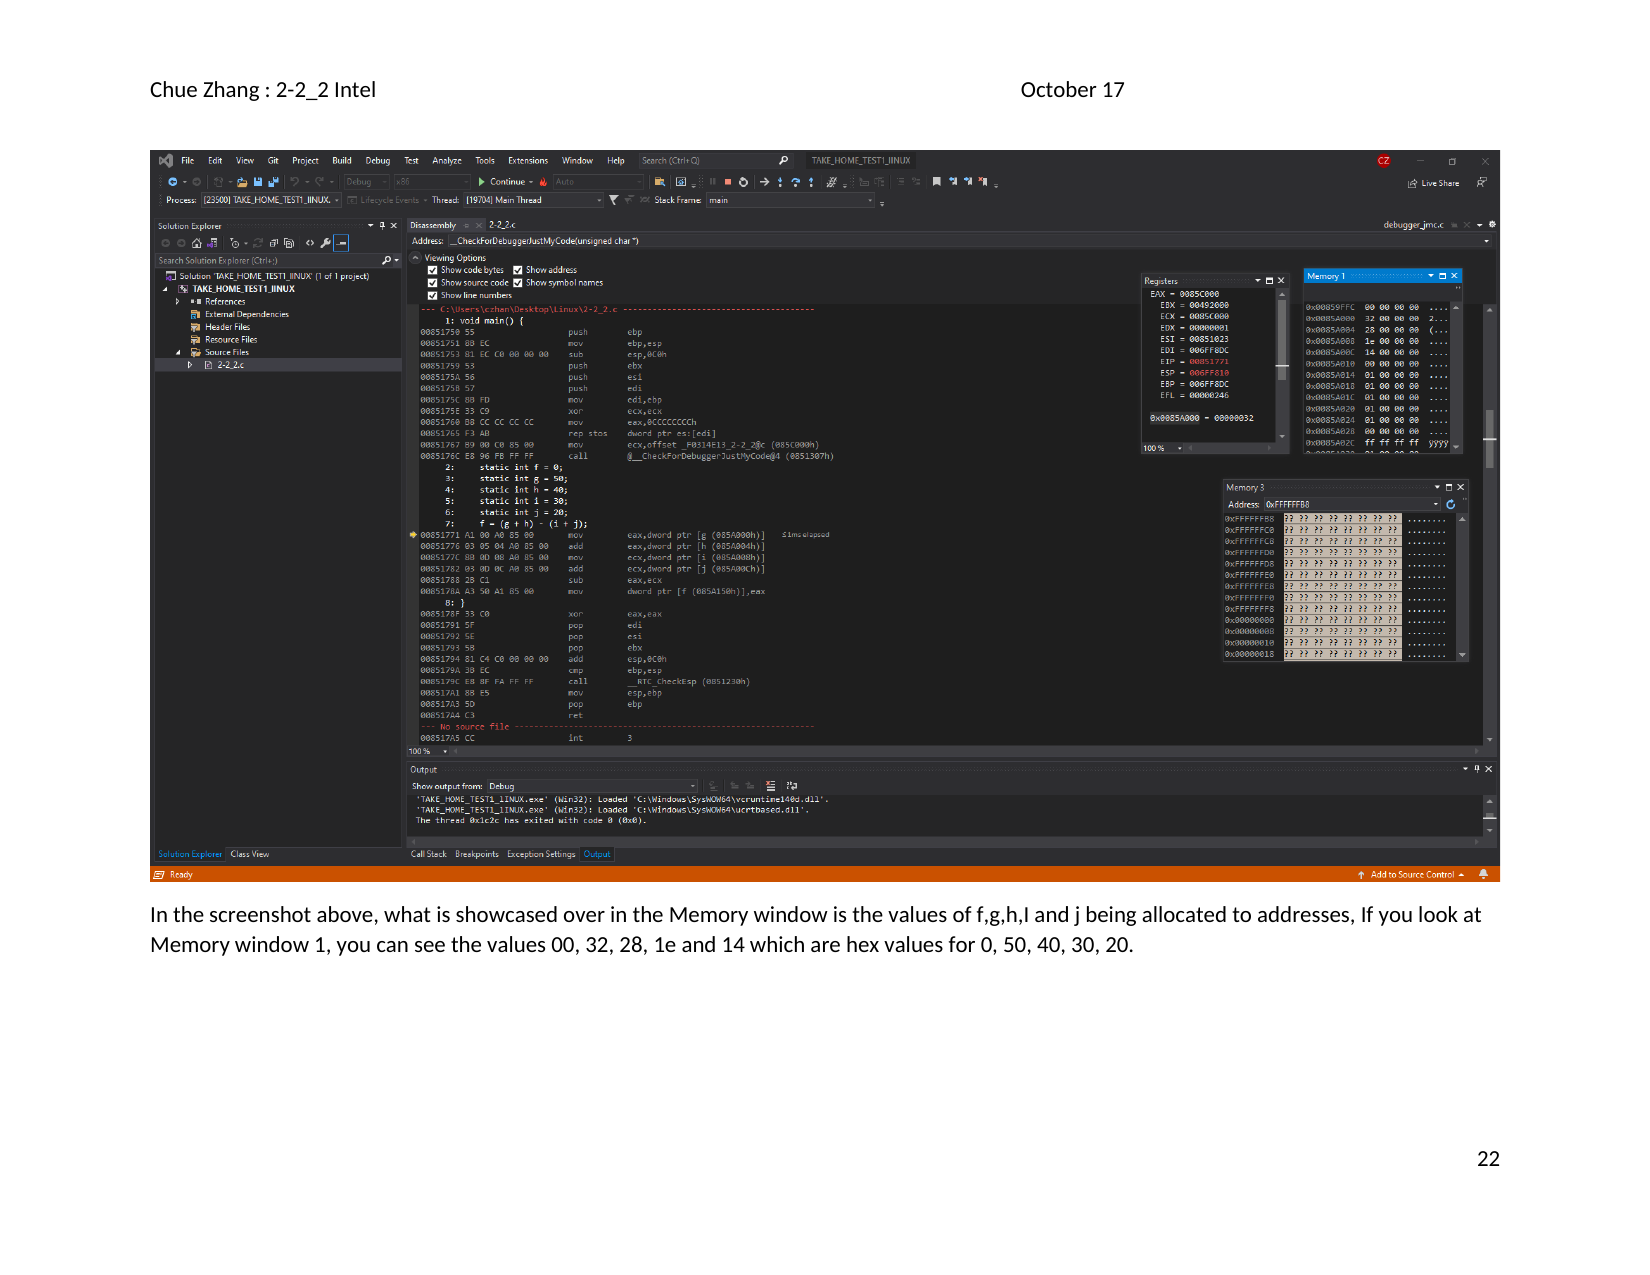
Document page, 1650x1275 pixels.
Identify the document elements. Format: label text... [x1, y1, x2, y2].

picture [150, 150, 1500, 882]
text In the screenshot above, what is showcased over in the Memory window is the values of f,g,h,I and j being allocated to addresses, If you look at Memory window 1, you can see the values 00, 32, 28, 1e and 14 which are hex values for 0, 50, 40, 30, 20. [150, 900, 1500, 958]
